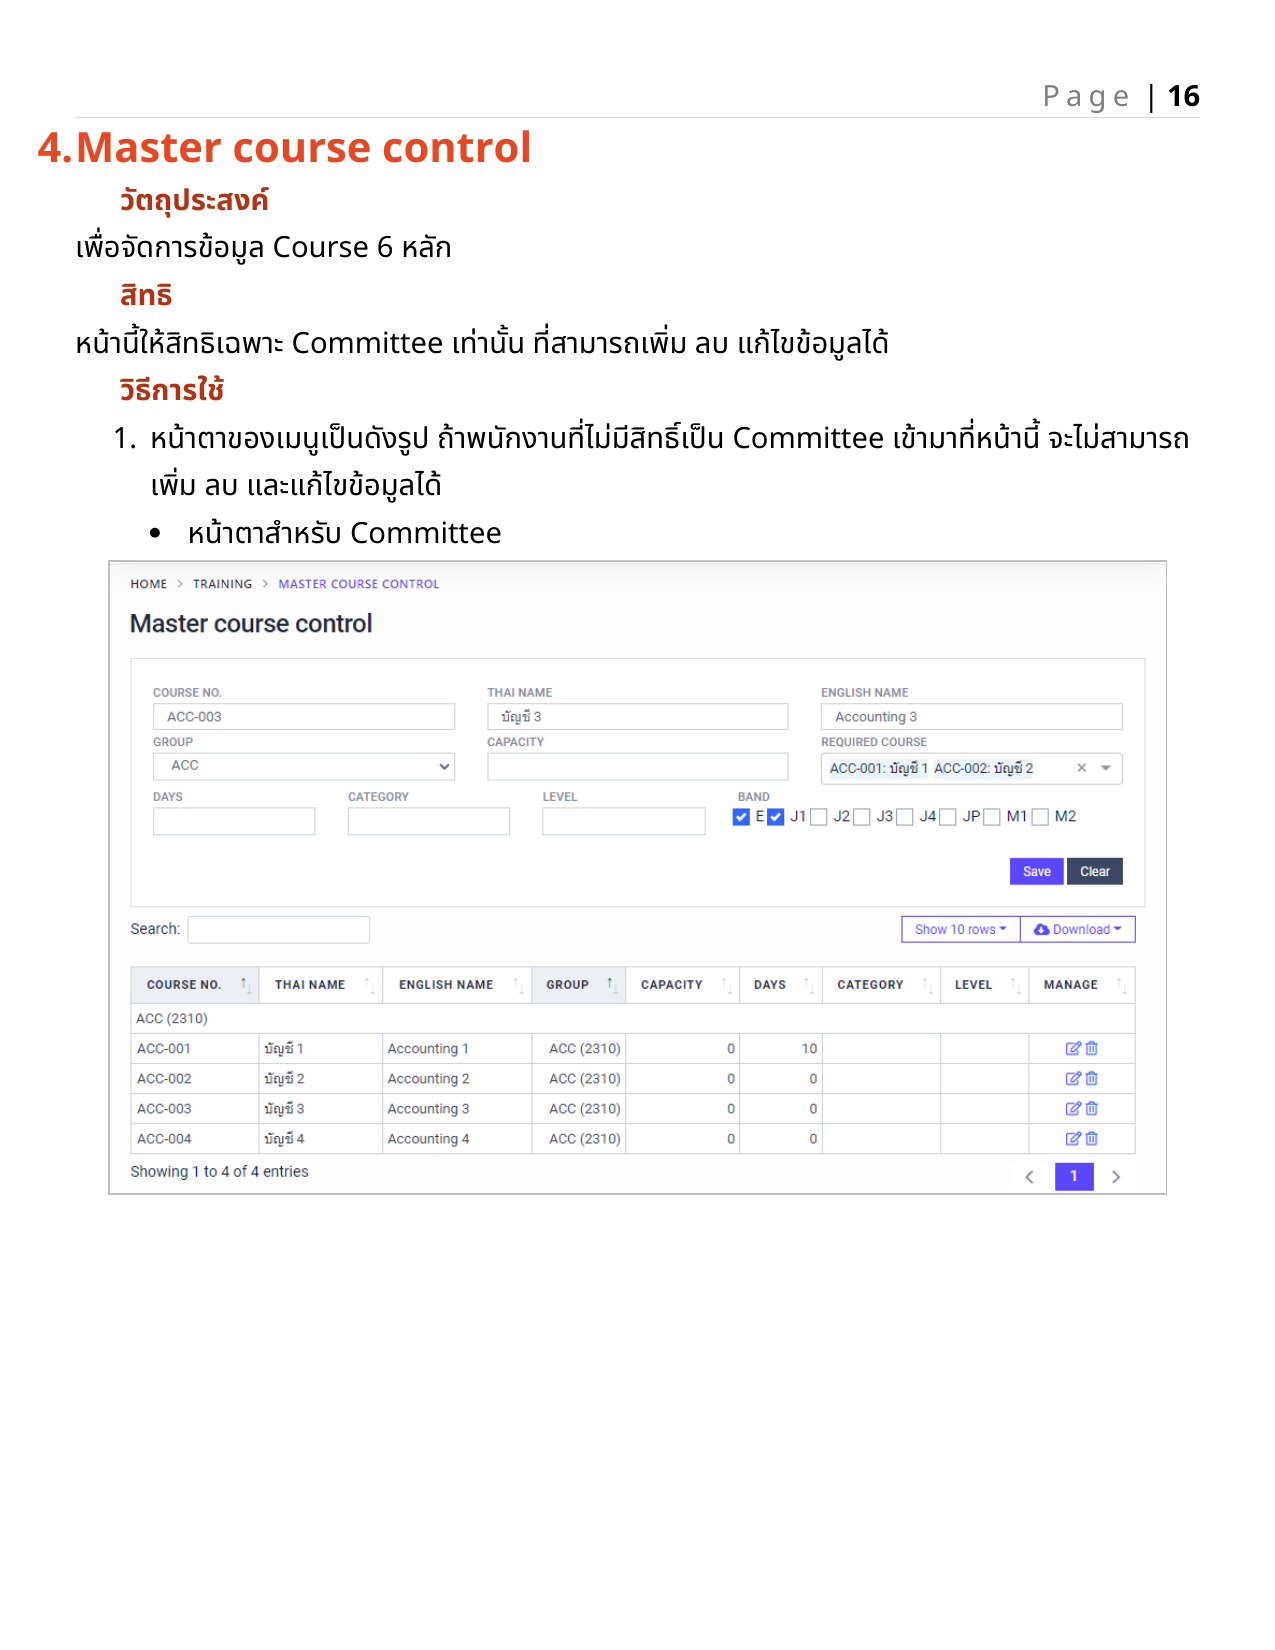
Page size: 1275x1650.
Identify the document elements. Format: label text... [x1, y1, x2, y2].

subtitle วิธีการใช้ [120, 370, 1200, 414]
list หน้าตาสำหรับ Committee [150, 512, 1200, 557]
subtitle Master course control [37, 118, 1200, 174]
text หน้านี้ให้สิทธิเฉพาะ Committee เท่านั้น ที่สามารถเพิ่ม ลบ แก้ไขข้อมูลได้ [75, 322, 1200, 366]
subtitle สิทธิ [120, 274, 1200, 318]
text เพื่อจัดการข้อมูล Course 6 หลัก [75, 227, 1200, 271]
list หน้าตาของเมนูเป็นดังรูป ถ้าพนักงานที่ไม่มีสิทธิ์เป็น Committee เข้ามาที่หน้านี้ จะไม่สามารถ เพิ่ม ลบ และแก้ไขข้อมูลได้ [112, 417, 1200, 509]
picture [110, 562, 1166, 1193]
subtitle วัตถุประสงค์ [120, 179, 1200, 223]
